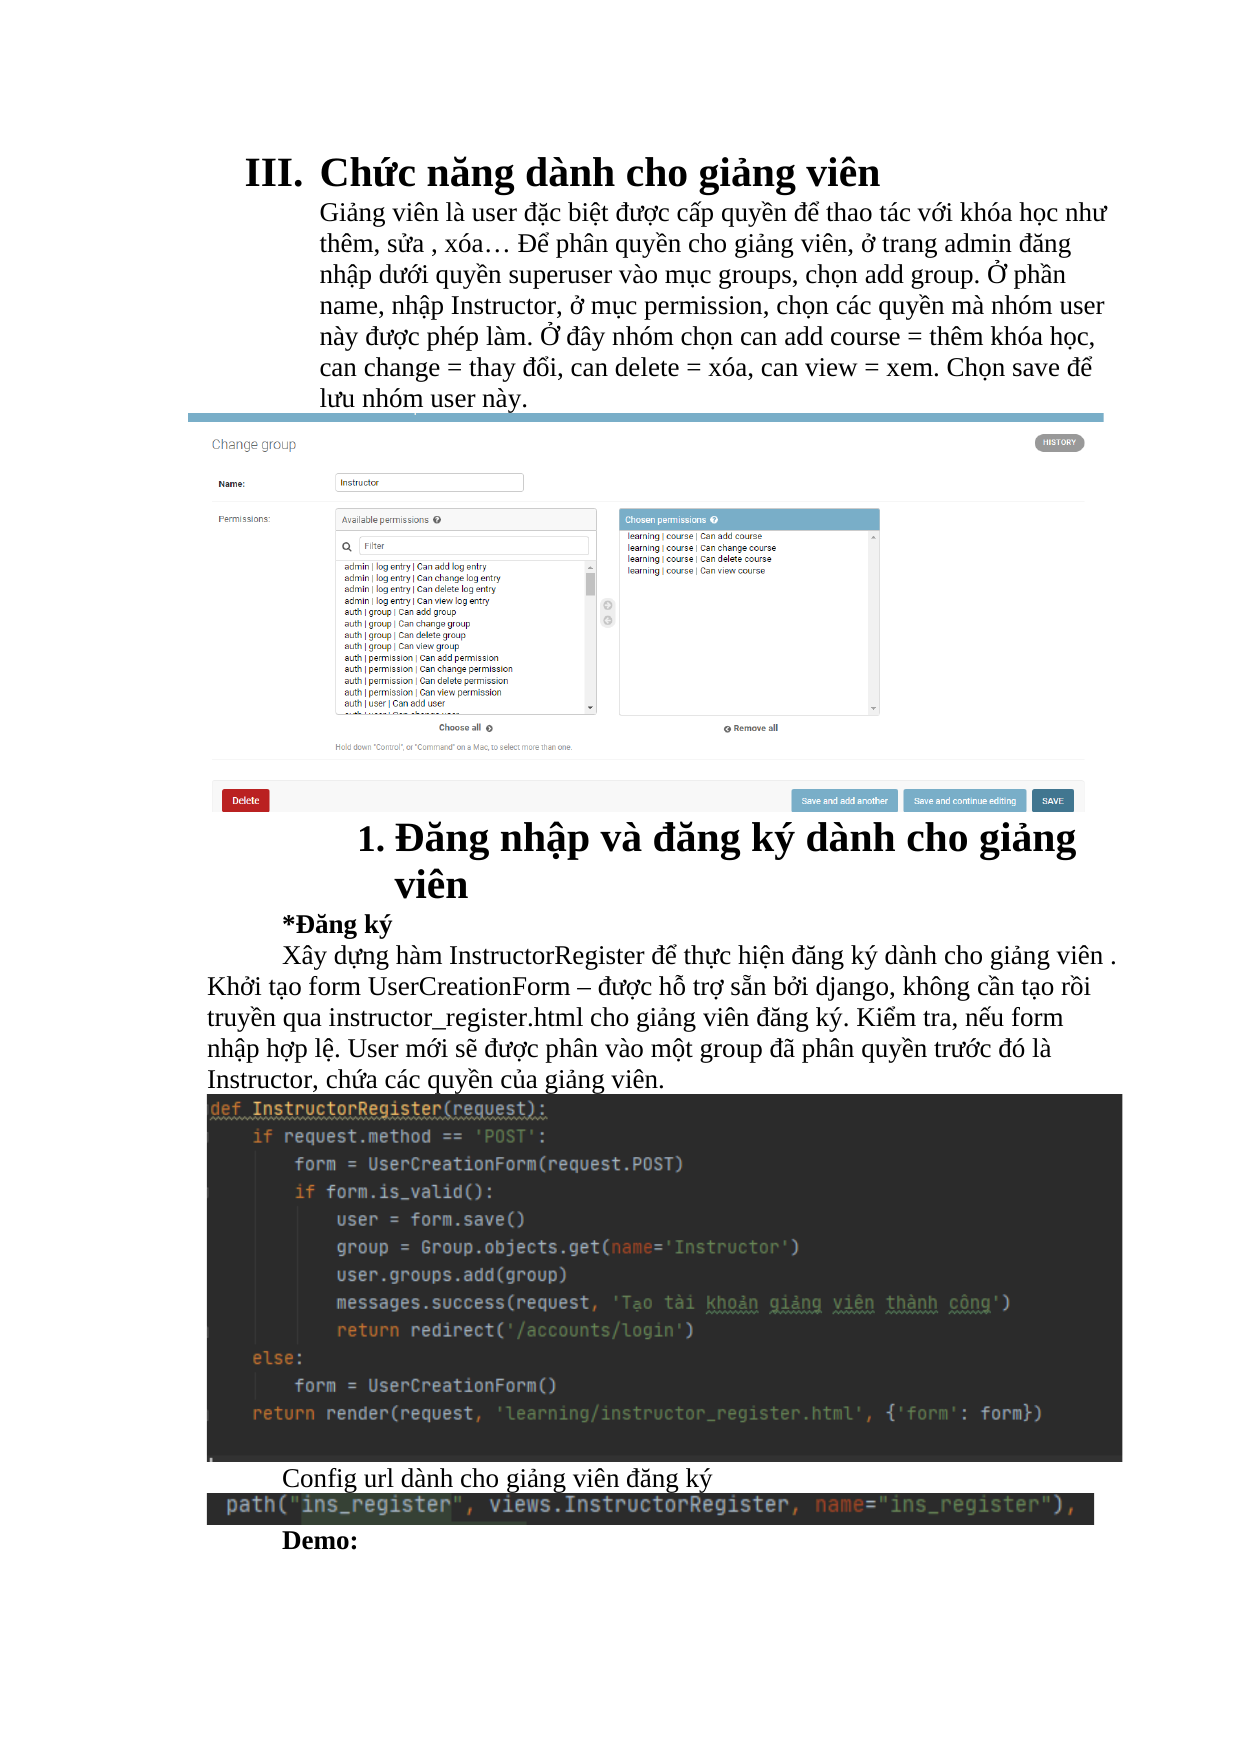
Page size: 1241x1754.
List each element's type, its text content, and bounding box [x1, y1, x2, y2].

text Config url dành cho giảng viên đăng ký [207, 1462, 1122, 1493]
picture [188, 413, 1104, 812]
picture [206, 1094, 1123, 1462]
text *Đăng ký [282, 908, 1122, 939]
list Chức năng dành cho giảng viên [244, 148, 1122, 196]
text Demo: [207, 1524, 1122, 1556]
picture [206, 1493, 1095, 1525]
list Đăng nhập và đăng ký dành cho giảng viên [357, 812, 1122, 908]
text Khởi tạo form UserCreationForm – được hỗ trợ sẵn bởi django, không cần tạo rồi truyền qua instructor_register.html cho giảng viên đăng ký. Kiểm tra, nếu form nhập hợp lệ. User mới sẽ được phân vào một group đã phân quyền trước đó là Instructor, chứa các quyền của giảng viên. [207, 970, 1122, 1094]
text Xây dựng hàm InstructorRegister để thực hiện đăng ký dành cho giảng viên . [282, 939, 1122, 970]
text Giảng viên là user đặc biệt được cấp quyền để thao tác với khóa học như thêm, sửa , xóa… Để phân quyền cho giảng viên, ở trang admin đăng nhập dưới quyền superuser vào mục groups, chọn add group. Ở phần name, nhập Instructor, ở mục permission, chọn các quyền mà nhóm user này được phép làm. Ở đây nhóm chọn can add course = thêm khóa học, can change = thay đổi, can delete = xóa, can view = xem. Chọn save để lưu nhóm user này. [319, 196, 1122, 414]
